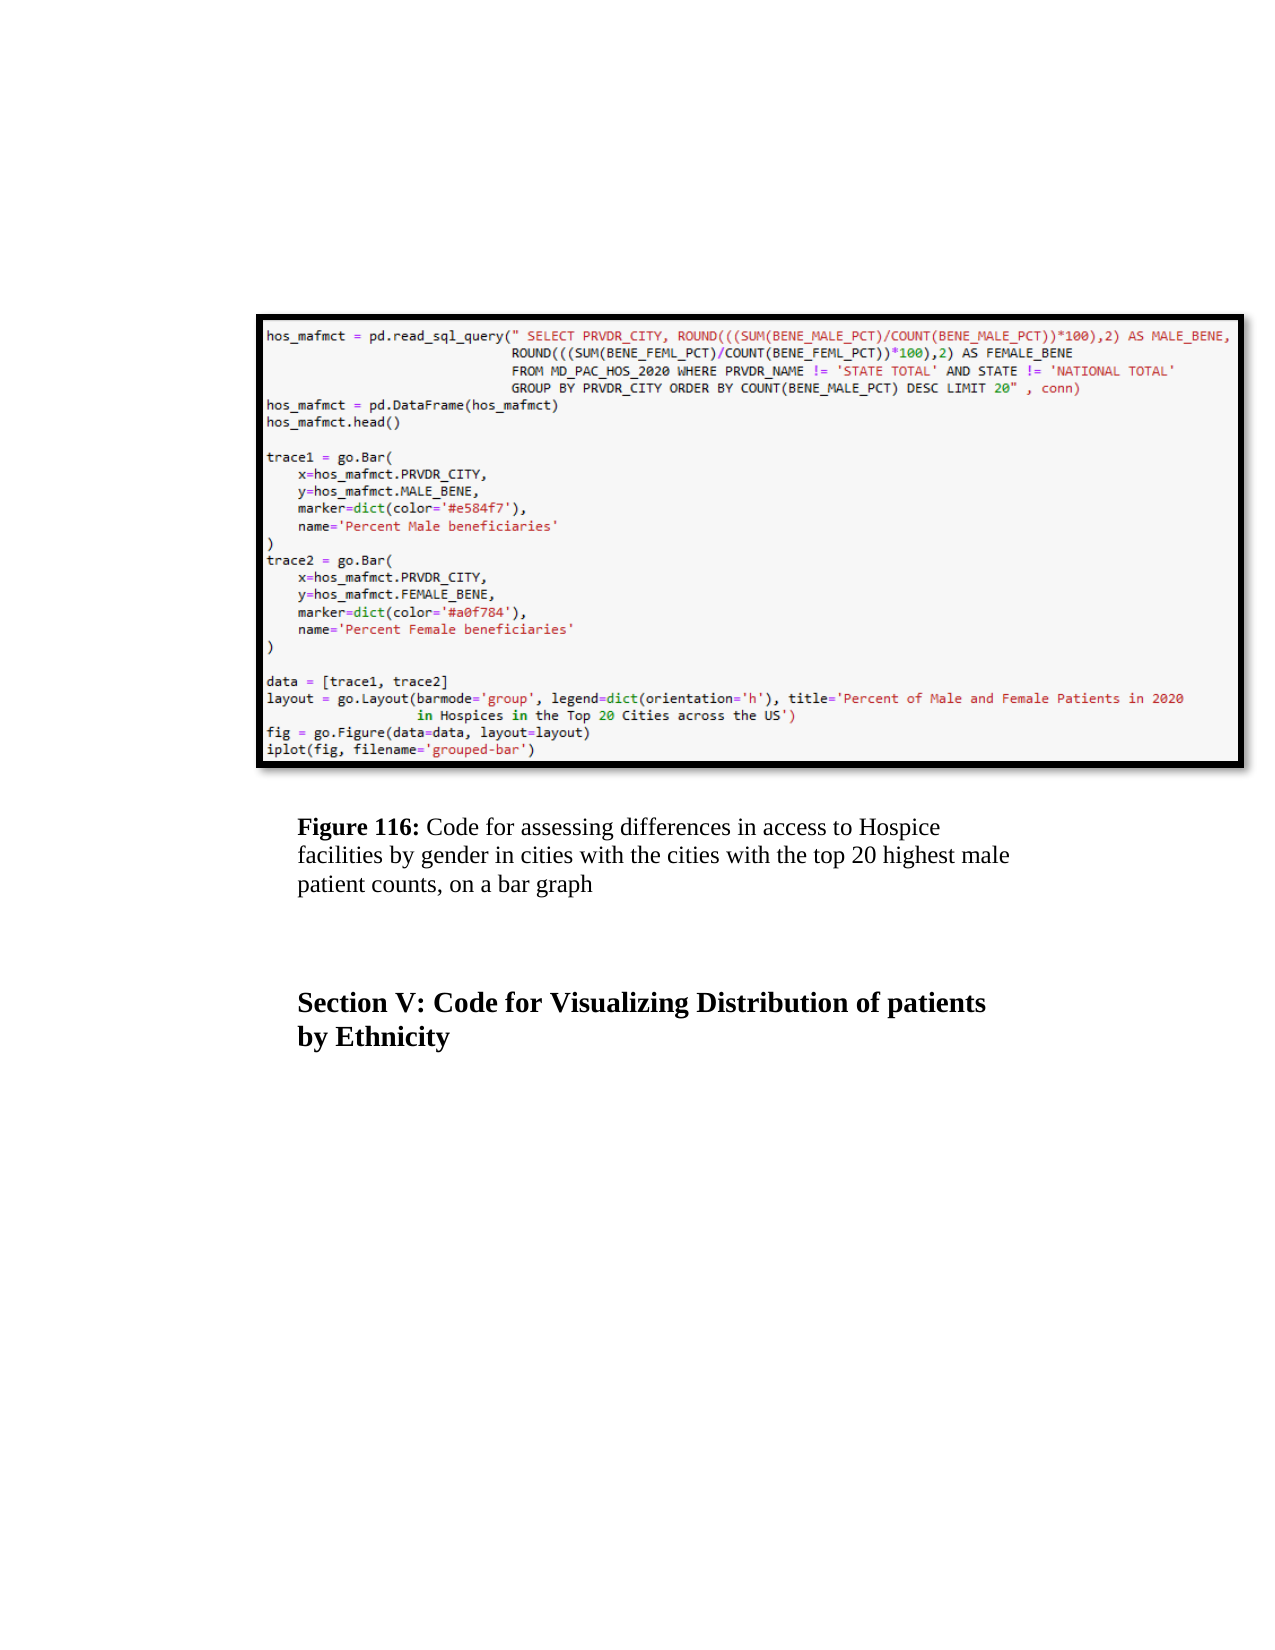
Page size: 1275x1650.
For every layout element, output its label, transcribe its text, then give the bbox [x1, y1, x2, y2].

text Figure 116: Code for assessing differences in access to Hospice facilities by gender in cities with the cities with the top 20 highest male patient counts, on a bar graph [297, 812, 1016, 898]
picture [263, 320, 1238, 761]
text Section V: Code for Visualizing Distribution of patients by Ethnicity [297, 985, 1016, 1052]
